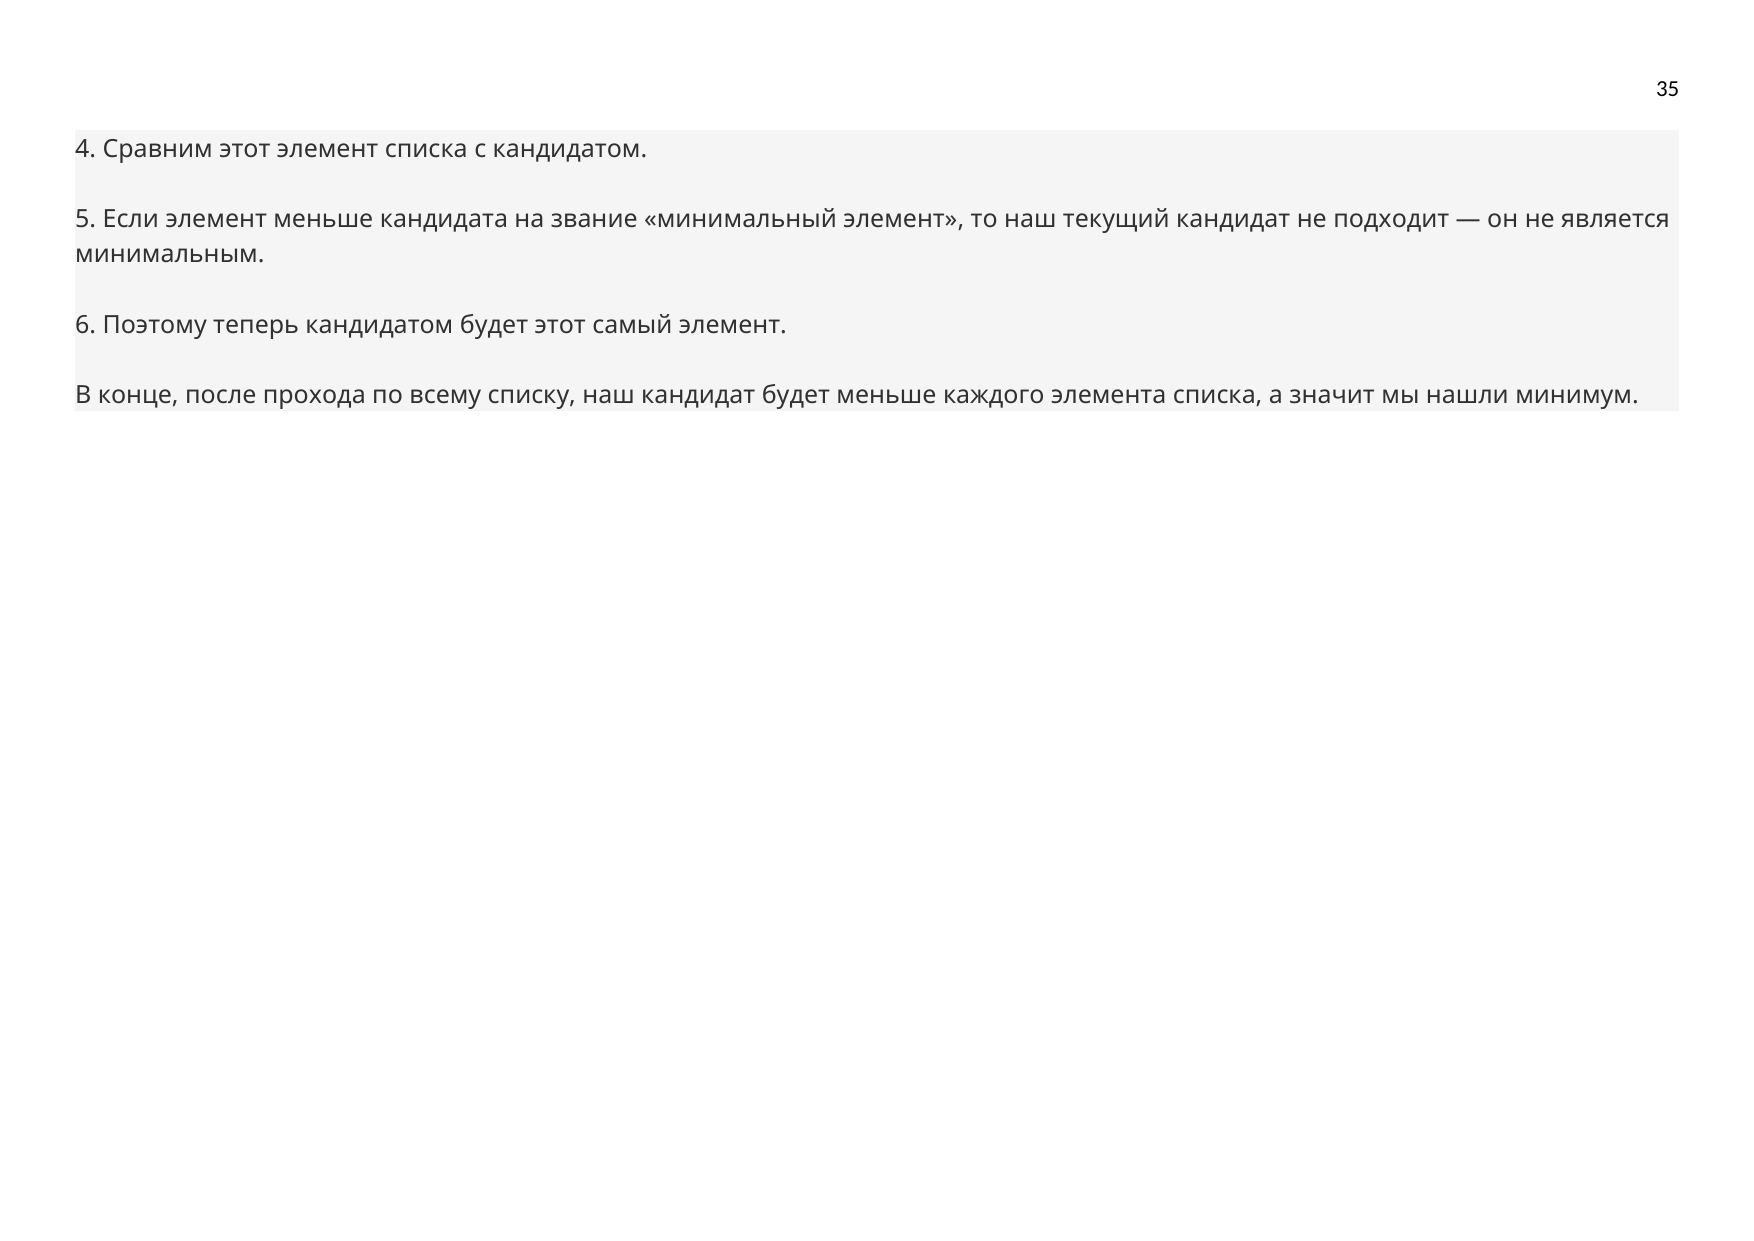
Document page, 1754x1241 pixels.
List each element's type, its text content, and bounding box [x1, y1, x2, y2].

text 5. Если элемент меньше кандидата на звание «минимальный элемент», то наш текущий кандидат не подходит — он не является минимальным. [75, 200, 1679, 270]
text 6. Поэтому теперь кандидатом будет этот самый элемент. [75, 306, 1679, 341]
text В конце, после прохода по всему списку, наш кандидат будет меньше каждого элемента списка, а значит мы нашли минимум. [75, 376, 1679, 411]
text 4. Сравним этот элемент списка с кандидатом. [75, 130, 1679, 165]
